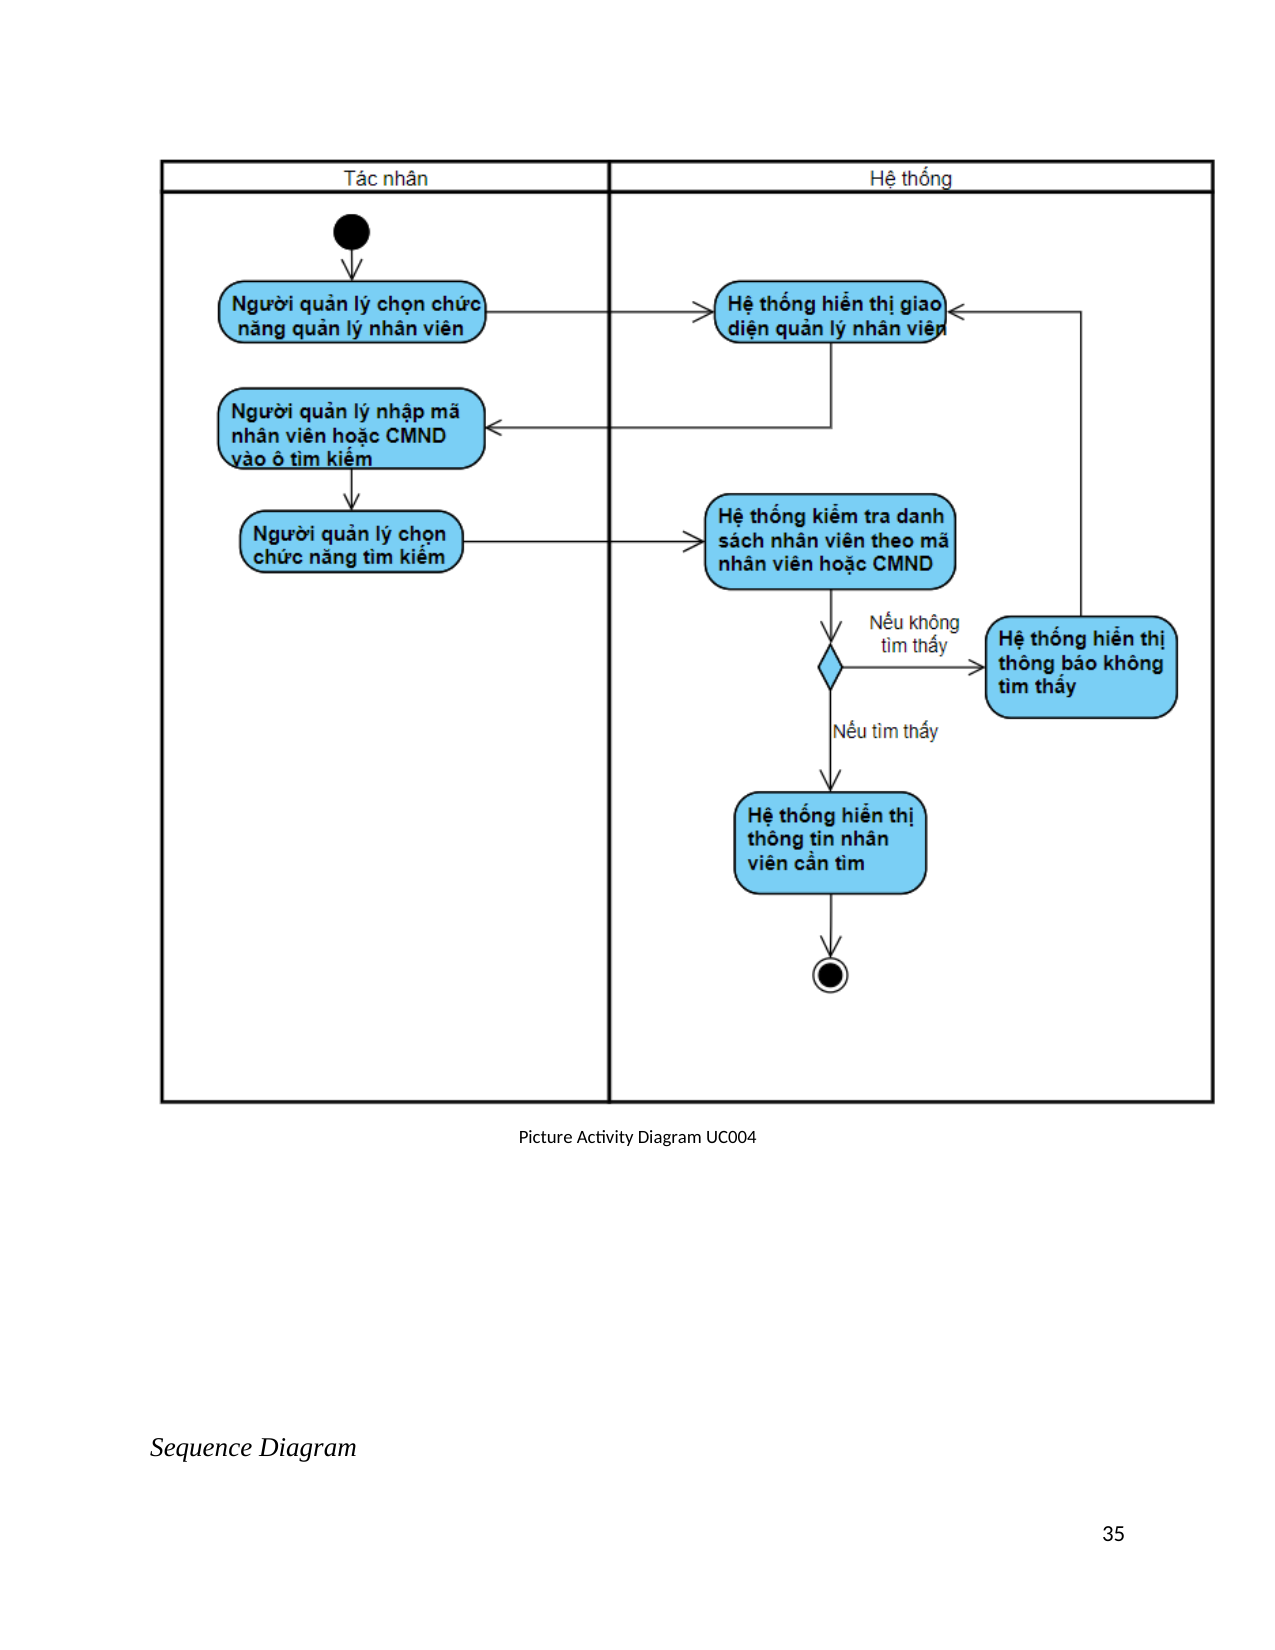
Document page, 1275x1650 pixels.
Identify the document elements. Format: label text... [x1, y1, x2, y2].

text Sequence Diagram [150, 1431, 1125, 1462]
text Picture Activity Diagram UC004 [150, 1126, 1125, 1148]
picture [150, 150, 1219, 1107]
